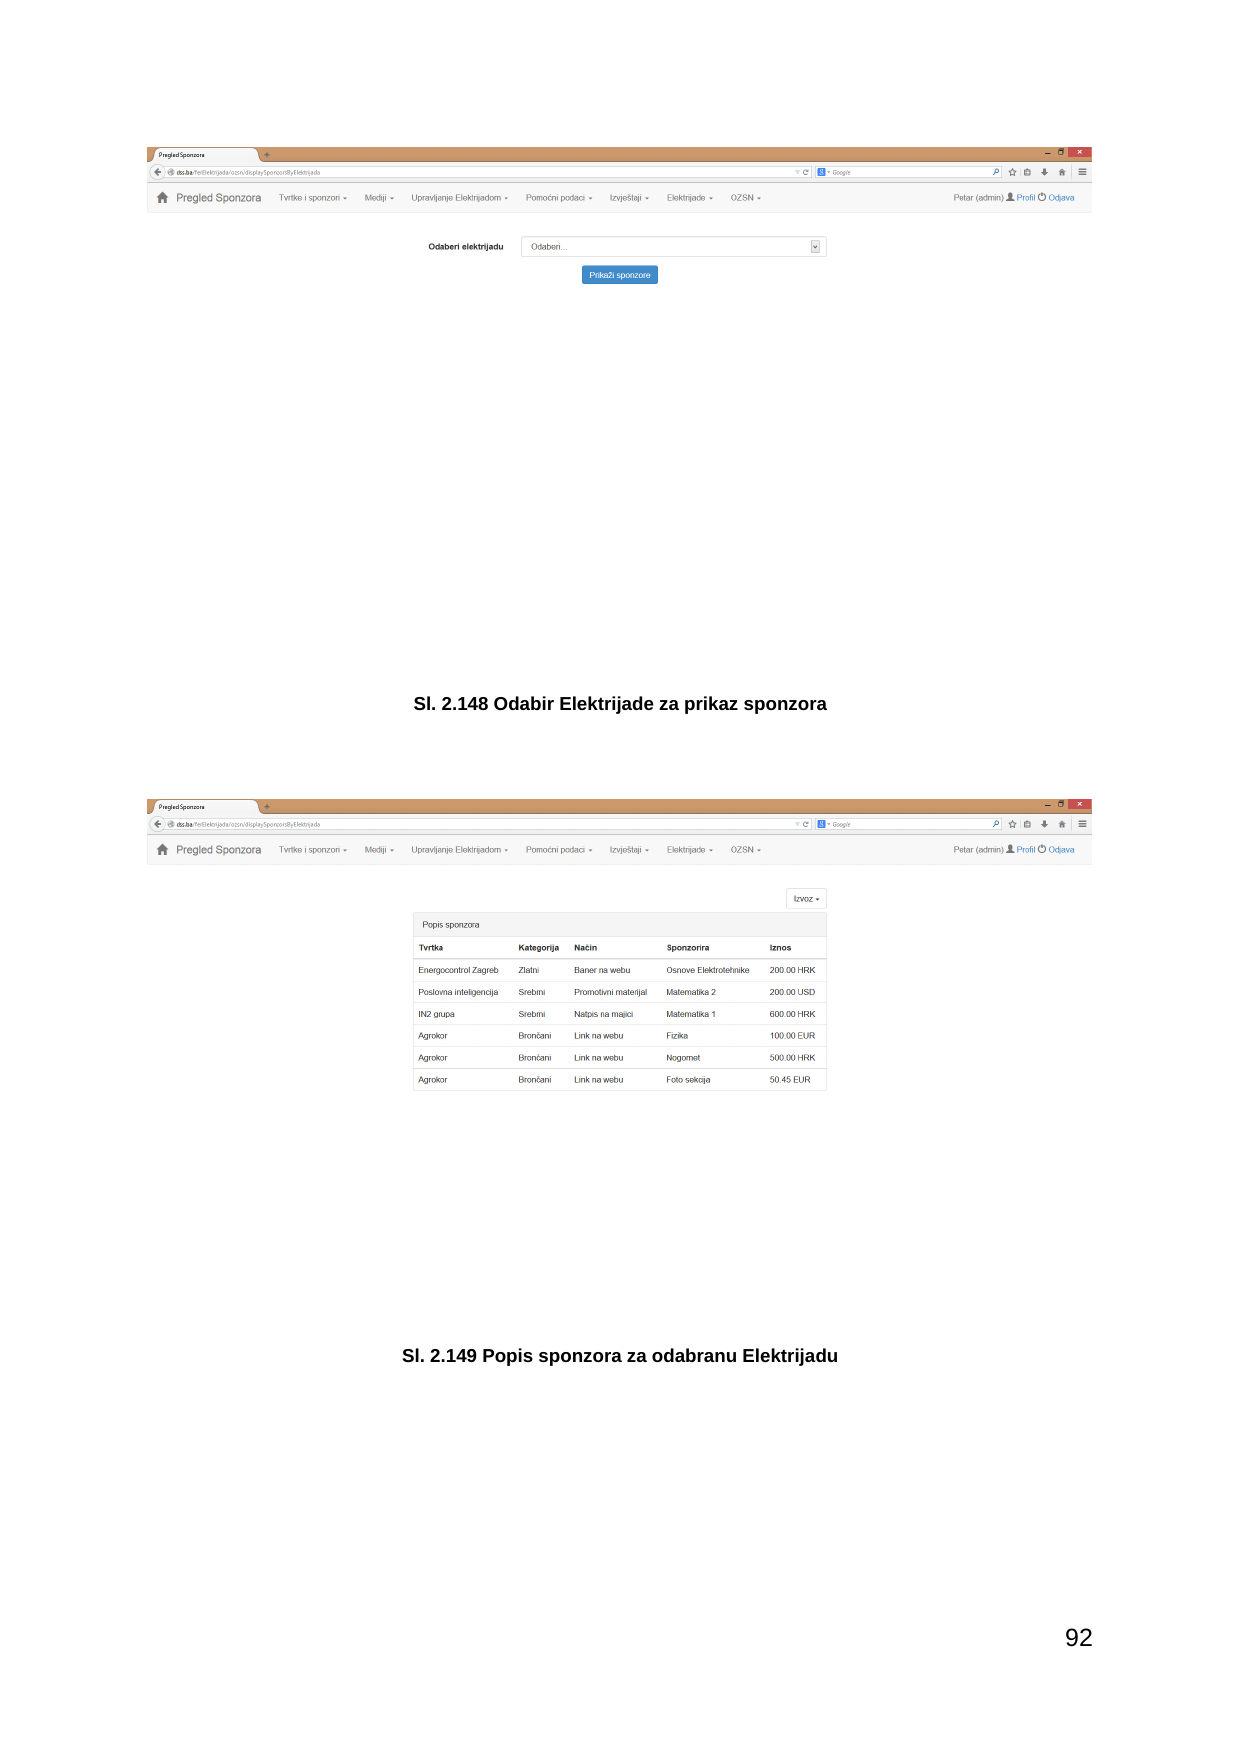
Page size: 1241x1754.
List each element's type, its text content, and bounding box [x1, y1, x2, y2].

text Sl. 2.149 Popis sponzora za odabranu Elektrijadu [148, 1344, 1093, 1366]
picture [147, 147, 1092, 658]
picture [147, 799, 1092, 1310]
text Sl. 2.148 Odabir Elektrijade za prikaz sponzora [148, 693, 1093, 714]
